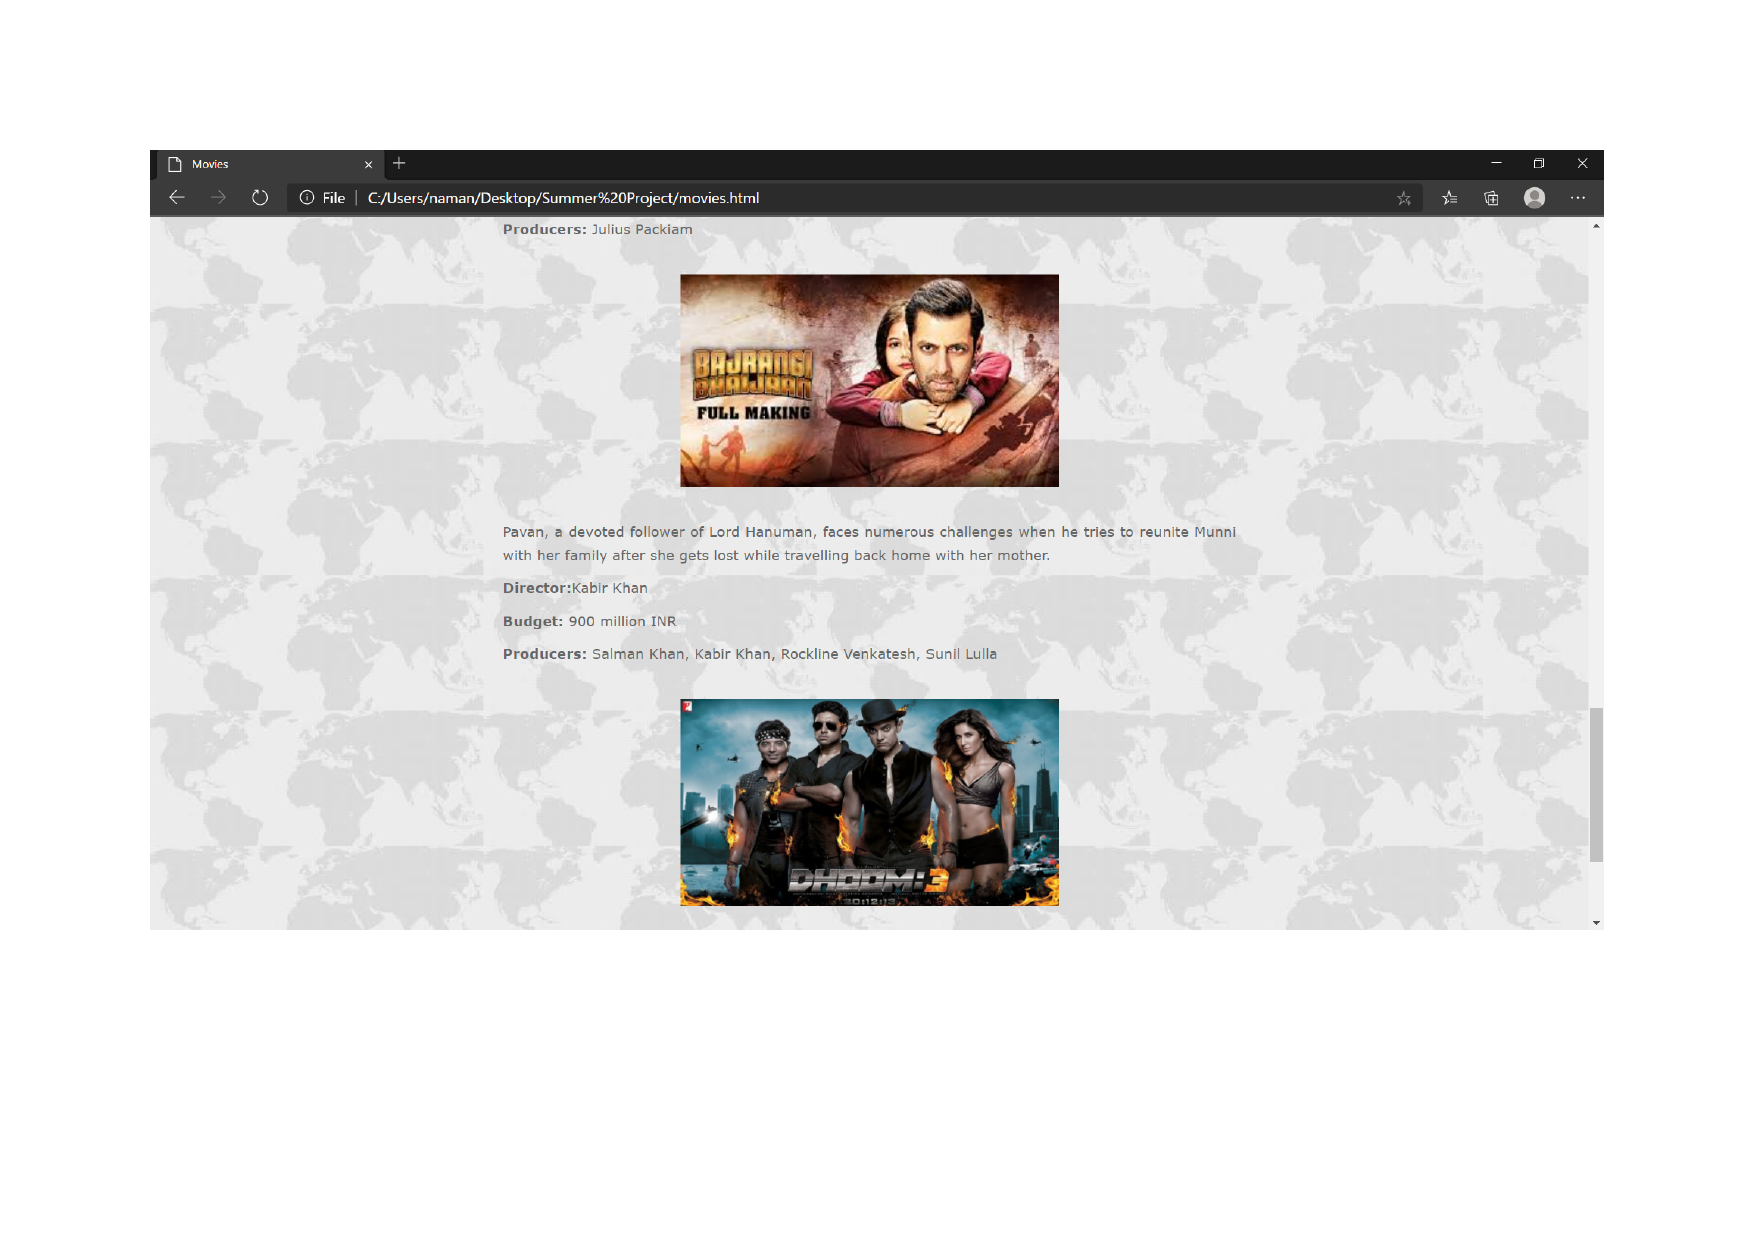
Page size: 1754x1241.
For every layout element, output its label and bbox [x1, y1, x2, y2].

picture [150, 150, 1604, 930]
